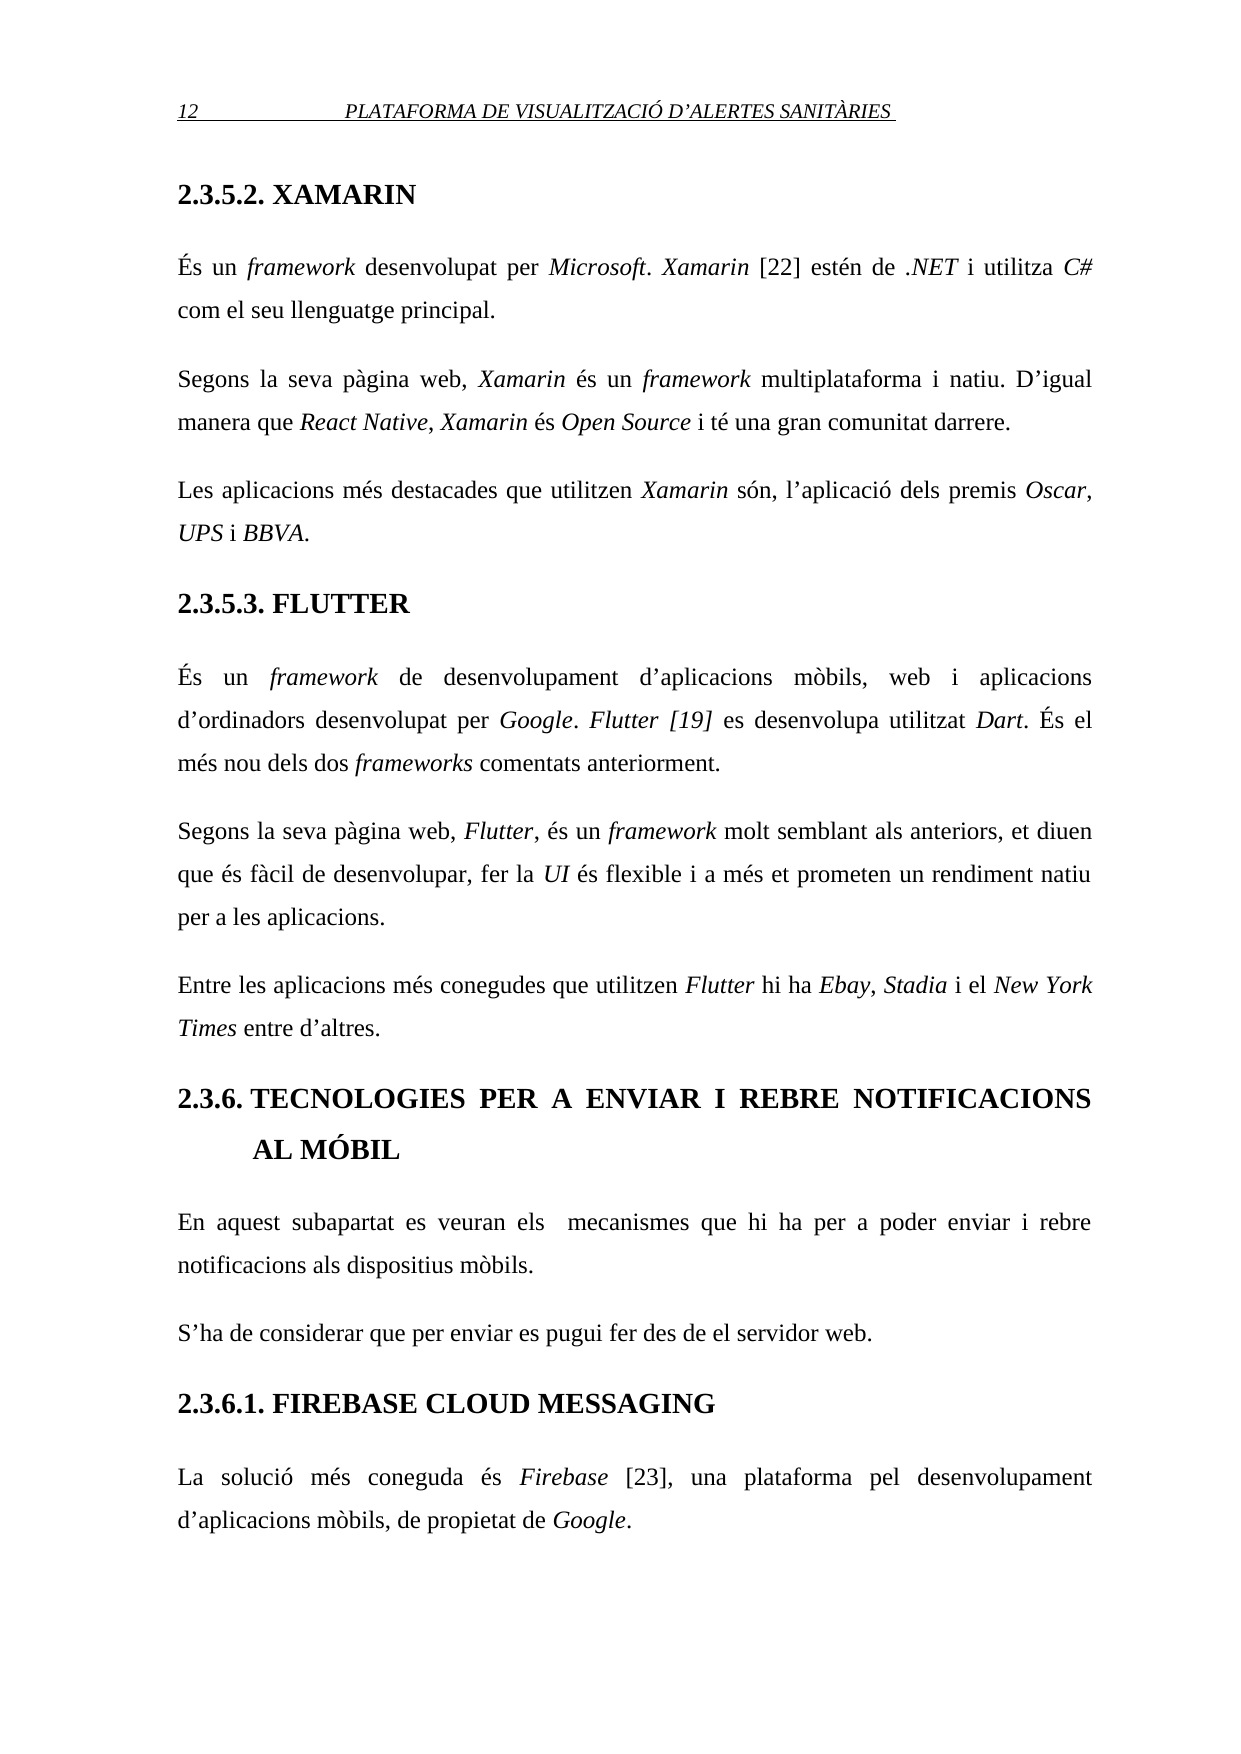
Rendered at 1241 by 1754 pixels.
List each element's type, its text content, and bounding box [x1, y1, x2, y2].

text S’ha de considerar que per enviar es pugui fer des de el servidor web. [177, 1318, 1092, 1347]
text Entre les aplicacions més conegudes que utilitzen Flutter hi ha Ebay, Stadia i el New York Times entre d’altres. [177, 970, 1092, 1042]
text En aquest subapartat es veuran els mecanismes que hi ha per a poder enviar i rebre notificacions als dispositius mòbils. [177, 1207, 1092, 1279]
text Segons la seva pàgina web, Flutter, és un framework molt semblant als anteriors, et diuen que és fàcil de desenvolupar, fer la UI és flexible i a més et prometen un rendiment natiu per a les aplicacions. [177, 816, 1092, 931]
text Les aplicacions més destacades que utilitzen Xamarin són, l’aplicació dels premis Oscar, UPS i BBVA. [177, 475, 1092, 547]
text La solució més coneguda és Firebase [23], una plataforma pel desenvolupament d’aplicacions mòbils, de propietat de Google. [177, 1462, 1092, 1534]
subtitle XAMARIN [177, 177, 1092, 211]
subtitle FIREBASE CLOUD MESSAGING [177, 1387, 1092, 1420]
text Segons la seva pàgina web, Xamarin és un framework multiplataforma i natiu. D’igual manera que React Native, Xamarin és Open Source i té una gran comunitat darrere. [177, 364, 1092, 436]
text És un framework de desenvolupament d’aplicacions mòbils, web i aplicacions d’ordinadors desenvolupat per Google. Flutter [19] es desenvolupa utilitzat Dart. És el més nou dels dos frameworks comentats anteriorment. [177, 662, 1092, 777]
subtitle FLUTTER [177, 586, 1092, 620]
text És un framework desenvolupat per Microsoft. Xamarin [22] estén de .NET i utilitza C# com el seu llenguatge principal. [177, 252, 1092, 324]
subtitle TECNOLOGIES PER A ENVIAR I REBRE NOTIFICACIONS AL MÓBIL [177, 1082, 1092, 1165]
